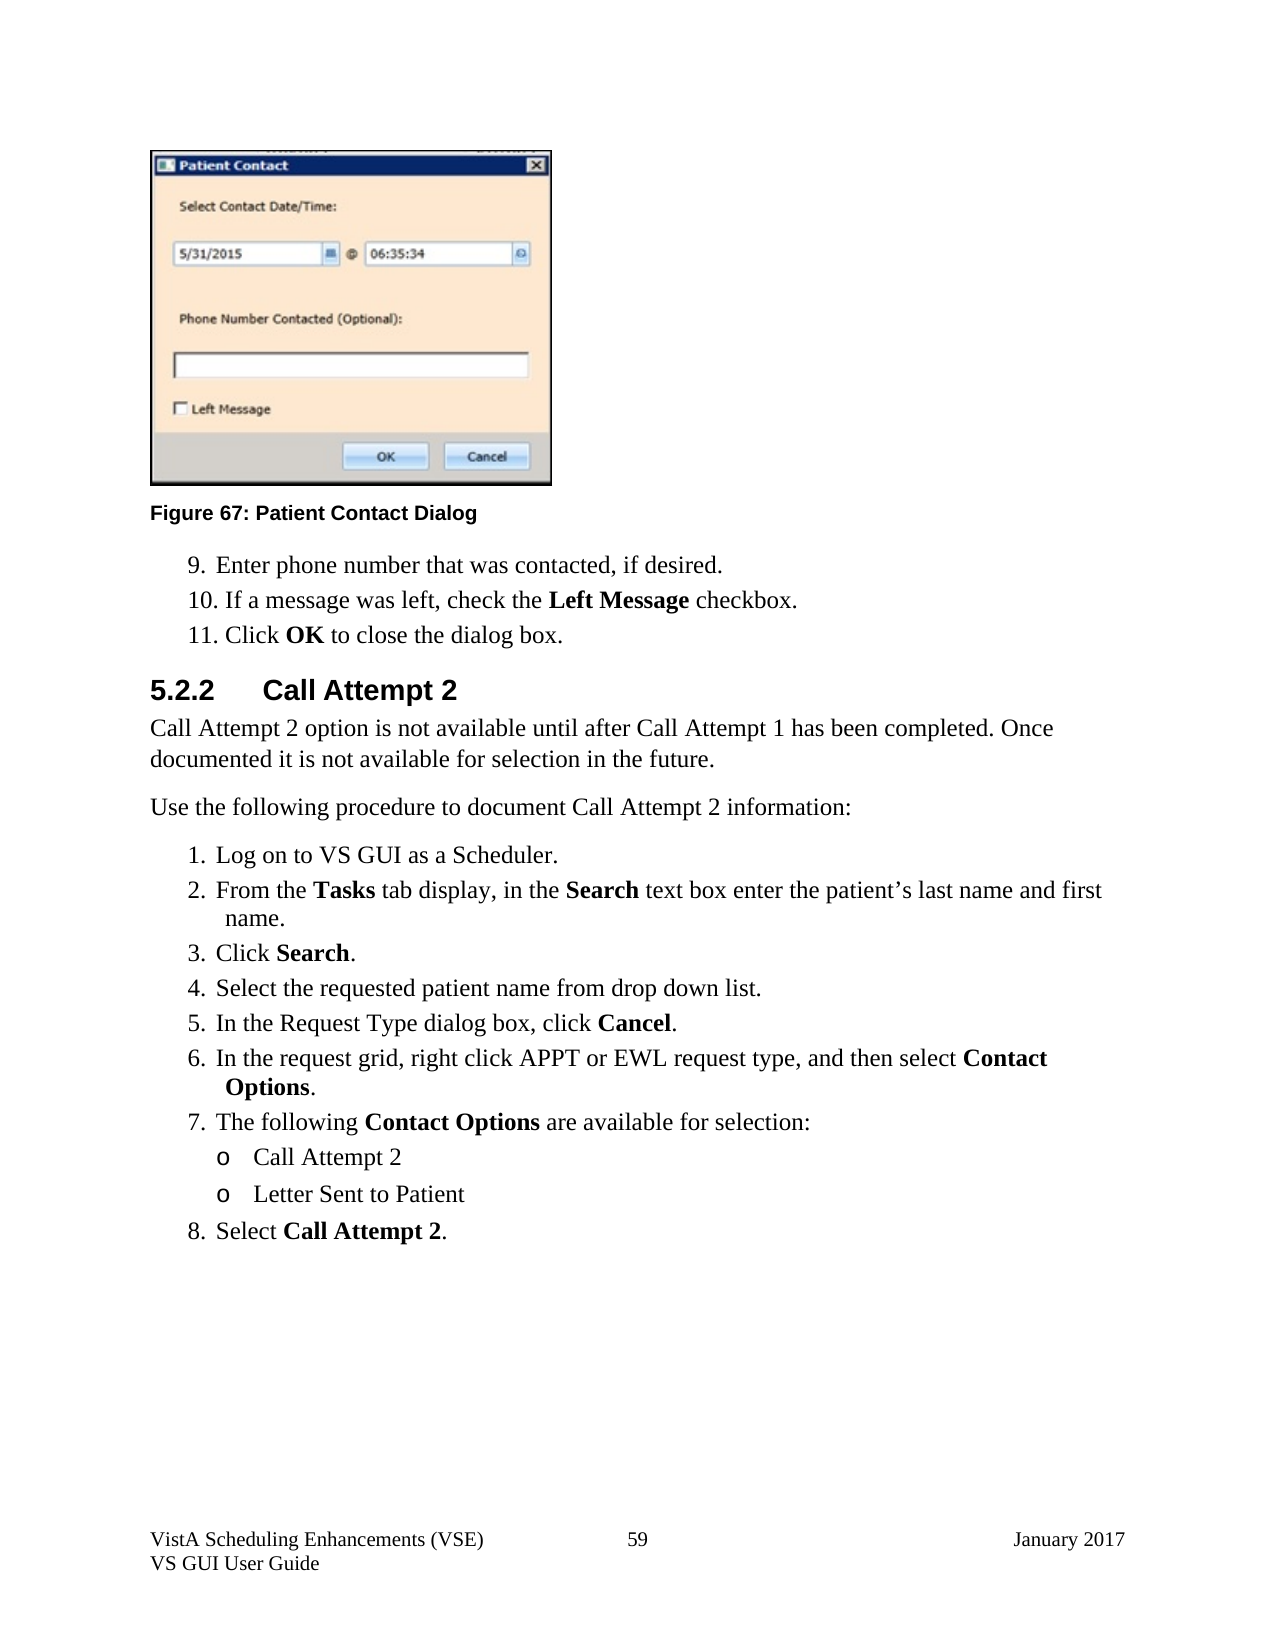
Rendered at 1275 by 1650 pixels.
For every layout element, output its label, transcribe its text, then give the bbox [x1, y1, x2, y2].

list Select Call Attempt 2. [187, 1216, 1125, 1245]
list Click OK to close the dialog box. [187, 620, 1125, 648]
list The following Contact Options are available for selection: [187, 1107, 1125, 1136]
list In the request grid, right click APPT or EWL request type, and then select Contact Options. [187, 1043, 1125, 1101]
list Enter phone number that was contacted, if desired. [187, 550, 1125, 578]
list Click Search. [187, 938, 1125, 967]
text Call Attempt 2 option is not available until after Call Attempt 1 has been completed. Once documented it is not available for selection in the future. [150, 713, 1125, 773]
list Select the requested patient name from drop down list. [187, 973, 1125, 1002]
text Call Attempt 2 [216, 1142, 1125, 1173]
list If a message was left, check the Left Message checkbox. [187, 585, 1125, 613]
text Figure 67: Patient Contact Dialog [150, 501, 1125, 525]
text Use the following procedure to document Call Attempt 2 information: [150, 792, 1125, 821]
list From the Tasks tab display, in the Search text box enter the patient’s last name and first name. [187, 875, 1125, 932]
list Log on to VS GUI as a Scheduler. [187, 840, 1125, 868]
text Letter Sent to Patient [216, 1179, 1125, 1210]
subtitle Call Attempt 2 [150, 673, 1125, 707]
picture [151, 151, 551, 485]
list In the Request Type dialog box, click Cancel. [187, 1008, 1125, 1037]
